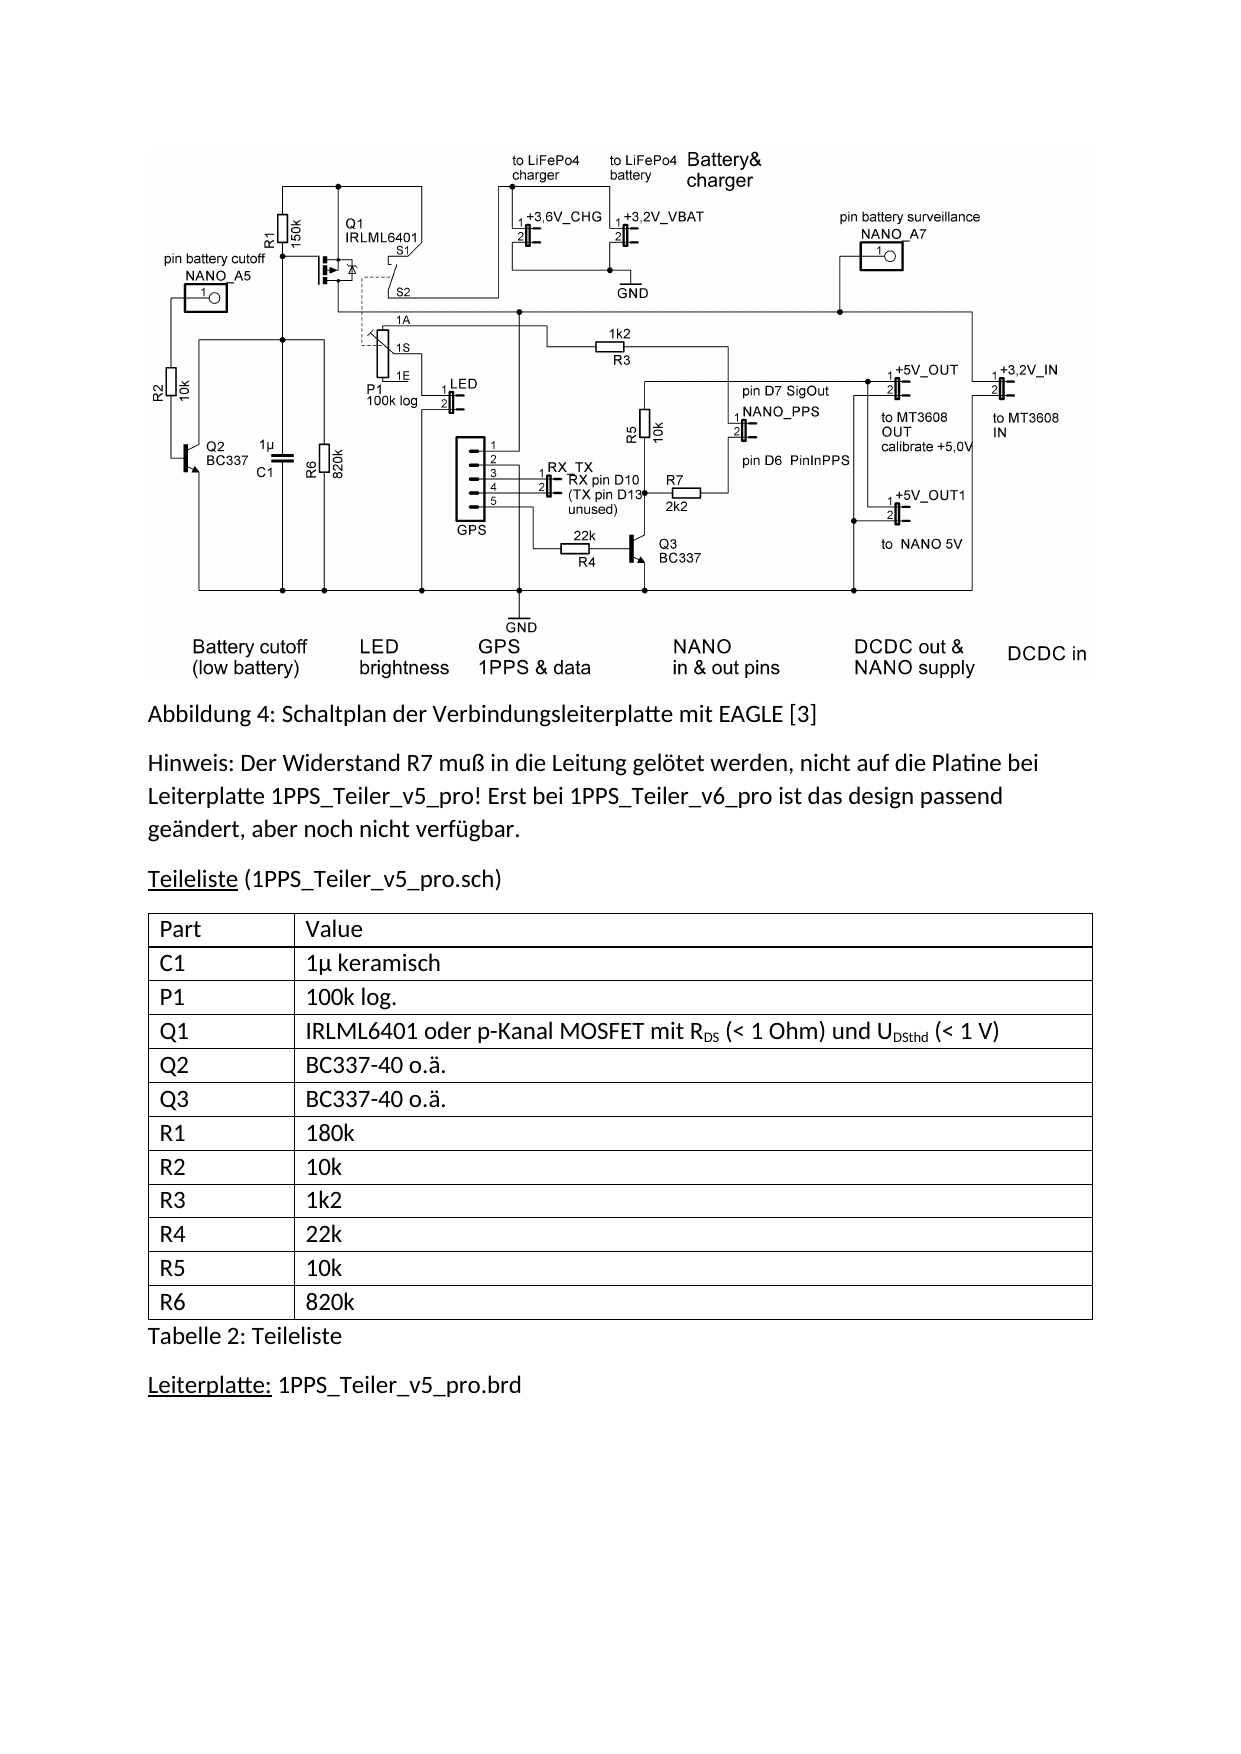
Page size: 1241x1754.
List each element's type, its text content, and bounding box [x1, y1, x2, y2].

text Hinweis: Der Widerstand R7 muß in die Leitung gelötet werden, nicht auf die Platine bei Leiterplatte 1PPS_Teiler_v5_pro! Erst bei 1PPS_Teiler_v6_pro ist das design passend geändert, aber noch nicht verfügbar. [148, 748, 1093, 844]
picture [147, 147, 1093, 679]
table_cell 100k log. [295, 981, 1092, 1014]
table_cell R1 [149, 1117, 294, 1149]
text Teileliste (1PPS_Teiler_v5_pro.sch) [148, 863, 1093, 893]
table_cell BC337-40 o.ä. [295, 1083, 1092, 1116]
table_cell 10k [295, 1252, 1092, 1285]
table_cell R2 [149, 1151, 294, 1183]
text Tabelle 2: Teileliste [148, 1320, 1093, 1350]
table_cell R5 [149, 1252, 294, 1285]
table_cell Q3 [149, 1083, 294, 1116]
table_cell 1k2 [295, 1185, 1092, 1217]
table_cell R6 [149, 1286, 294, 1319]
table_cell Q2 [149, 1049, 294, 1082]
table_cell R4 [149, 1218, 294, 1251]
table_cell 10k [295, 1151, 1092, 1183]
table_cell 820k [295, 1286, 1092, 1319]
table_header Part [149, 914, 294, 946]
text Abbildung 4: Schaltplan der Verbindungsleiterplatte mit EAGLE [3] [148, 698, 1093, 728]
text Leiterplatte: 1PPS_Teiler_v5_pro.brd [148, 1369, 1093, 1400]
table_cell 1µ keramisch [295, 948, 1092, 980]
table_cell C1 [149, 948, 294, 980]
table_cell Q1 [149, 1015, 294, 1048]
table_cell 180k [295, 1117, 1092, 1149]
table_cell BC337-40 o.ä. [295, 1049, 1092, 1082]
table_cell IRLML6401 oder p-Kanal MOSFET mit RDS (< 1 Ohm) und UDSthd (< 1 V) [295, 1015, 1092, 1048]
table_cell 22k [295, 1218, 1092, 1251]
table_cell R3 [149, 1185, 294, 1217]
table_cell P1 [149, 981, 294, 1014]
table_header Value [295, 914, 1092, 946]
